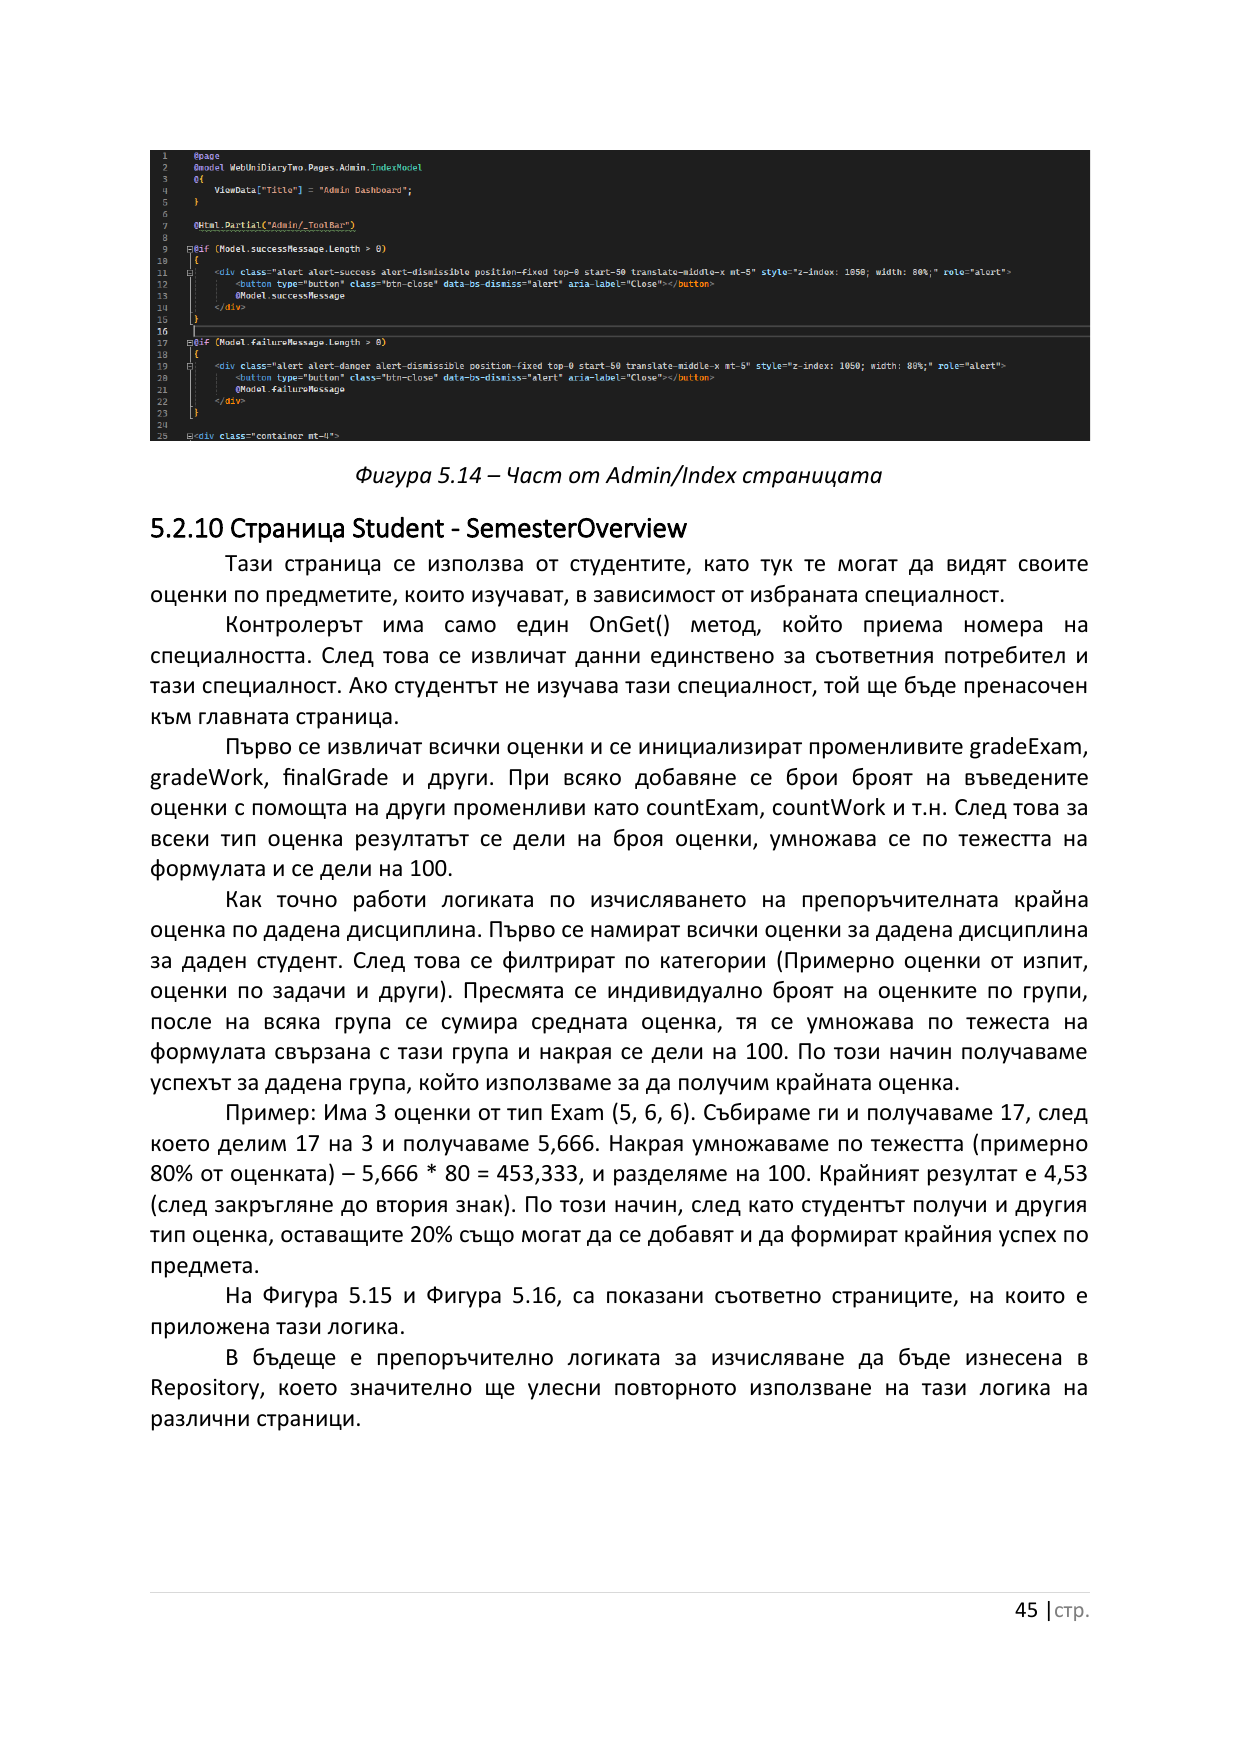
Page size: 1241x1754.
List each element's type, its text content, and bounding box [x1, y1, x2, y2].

text Контролерът има само един OnGet() метод, който приема номера на специалността. След това се извличат данни единствено за съответния потребител и тази специалност. Ако студентът не изучава тази специалност, той ще бъде пренасочен към главната страница. [150, 608, 1090, 730]
subtitle 5.2.10 Страница Student - SemesterOverview [150, 509, 1090, 544]
text Пример: Има 3 оценки от тип Exam (5, 6, 6). Събираме ги и получаваме 17, след което делим 17 на 3 и получаваме 5,666. Накрая умножаваме по тежестта (примерно 80% от оценката) – 5,666 * 80 = 453,333, и разделяме на 100. Крайният резултат е 4,53 (след закръгляне до втория знак). По този начин, след като студентът получи и другия тип оценка, оставащите 20% също могат да се добавят и да формират крайния успех по предмета. [150, 1097, 1090, 1280]
text Първо се извличат всички оценки и се инициализират променливите gradeExam, gradeWork, finalGrade и други. При всяко добавяне се брои броят на въведените оценки с помощта на други променливи като countExam, countWork и т.н. След това за всеки тип оценка резултатът се дели на броя оценки, умножава се по тежестта на формулата и се дели на 100. [150, 730, 1090, 883]
text Как точно работи логиката по изчисляването на препоръчителната крайна оценка по дадена дисциплина. Първо се намират всички оценки за дадена дисциплина за даден студент. След това се филтрират по категории (Примерно оценки от изпит, оценки по задачи и други). Пресмята се индивидуално броят на оценките по групи, после на всяка група се сумира средната оценка, тя се умножава по тежеста на формулата свързана с тази група и накрая се дели на 100. По този начин получаваме успехът за дадена група, който използваме за да получим крайната оценка. [150, 883, 1090, 1097]
picture [150, 150, 1091, 441]
text На Фигура 5.15 и Фигура 5.16, са показани съответно страниците, на които е приложена тази логика. [150, 1280, 1090, 1341]
text Тази страница се използва от студентите, като тук те могат да видят своите оценки по предметите, които изучават, в зависимост от избраната специалност. [150, 547, 1090, 608]
text В бъдеще е препоръчително логиката за изчисляване да бъде изнесена в Repository, което значително ще улесни повторното използване на тази логика на различни страници. [150, 1341, 1090, 1432]
text Фигура 5.14 – Част от Admin/Index страницата [150, 459, 1090, 490]
